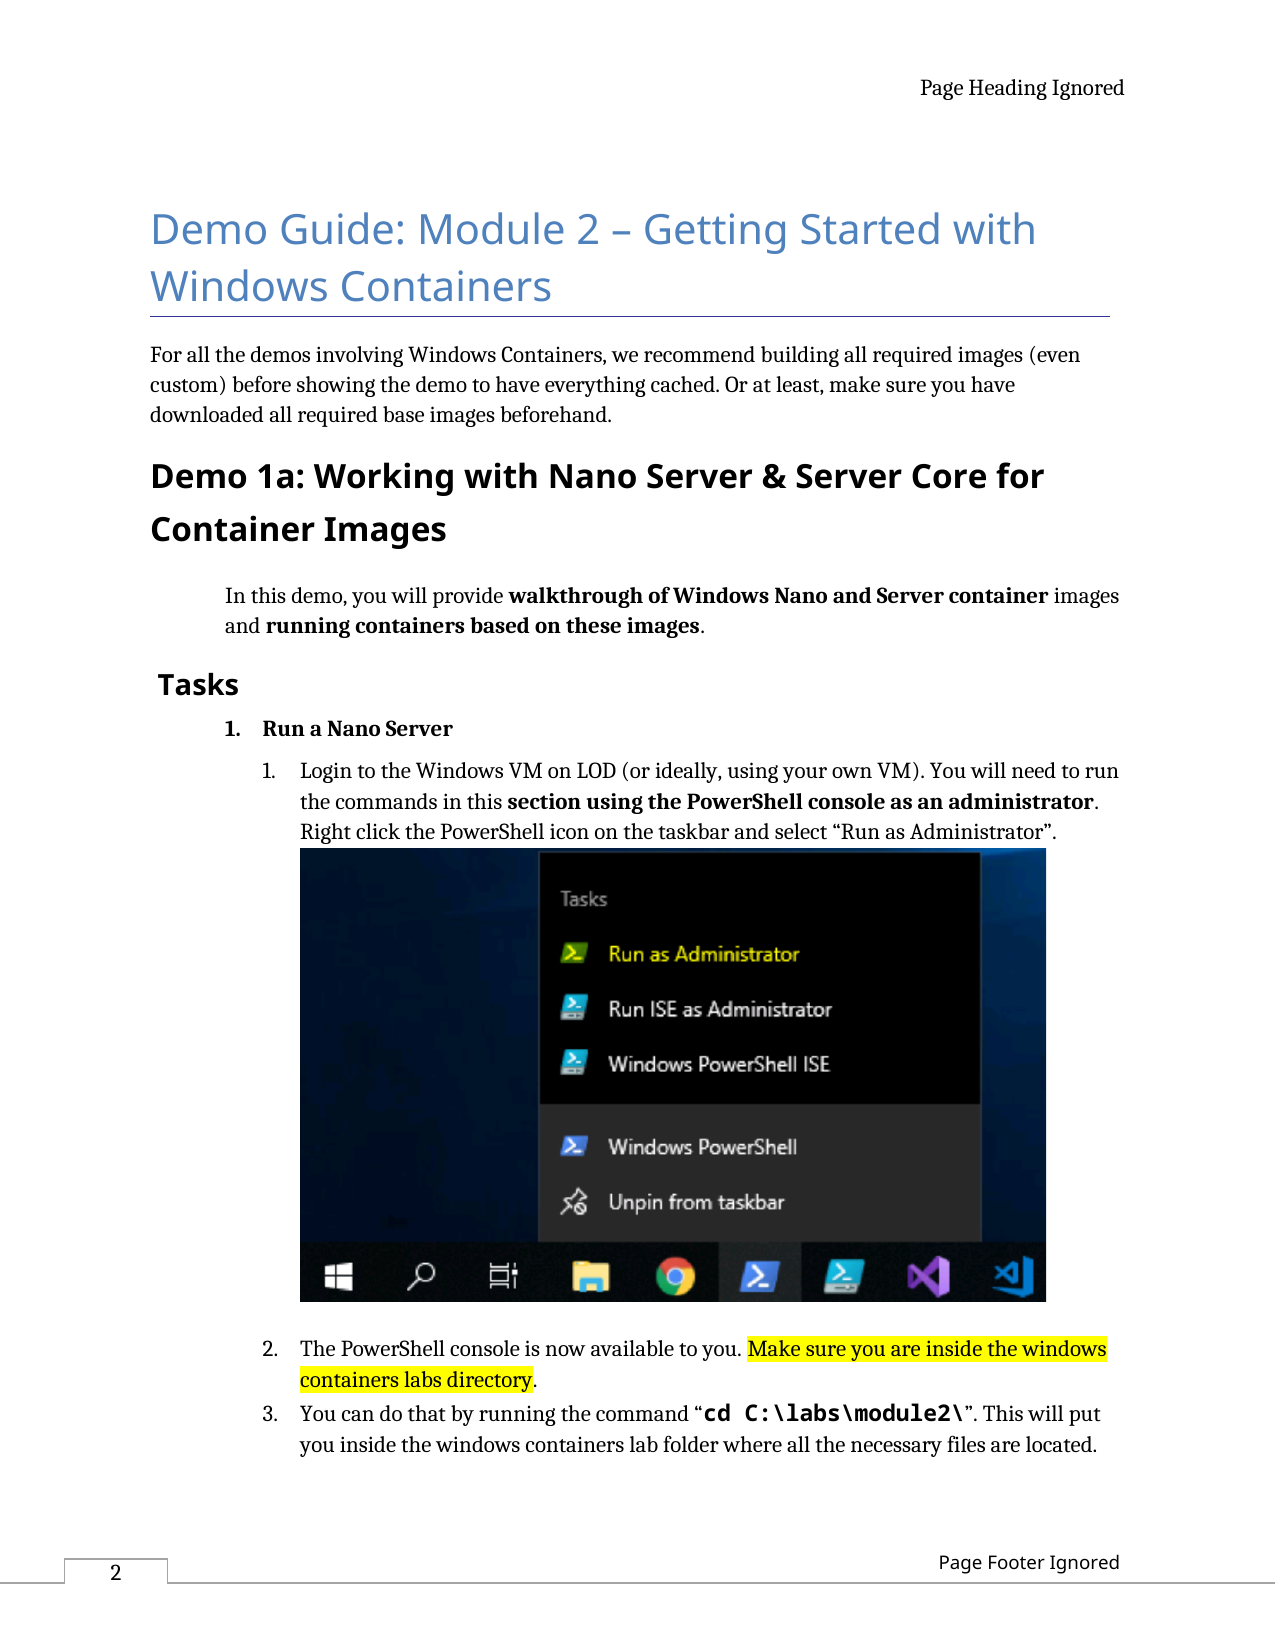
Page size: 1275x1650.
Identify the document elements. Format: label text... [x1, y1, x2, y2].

title Demo Guide: [150, 200, 1110, 316]
subtitle Tasks [150, 664, 1110, 703]
list The PowerShell console is now available to you. Make sure you are inside the windows containers labs directory. [262, 1336, 1125, 1393]
picture [300, 848, 1047, 1302]
list For all the demos involving Windows Containers, we recommend building all required images (even custom) before showing the demo to have everything cached. Or at least, make sure you have downloaded all required base images beforehand. [150, 342, 1125, 428]
list Run a Nano Server [225, 716, 1110, 742]
list Login to the Windows VM on LOD (or ideally, using your own VM). You will need to run the commands in this section using the PowerShell console as an administrator. Right click the PowerShell icon on the taskbar and select “Run as Administrator”. [262, 758, 1125, 845]
list You can do that by running the command “cd C:\labs\module2\”. This will put you inside the windows containers lab folder where all the necessary files are located. [262, 1397, 1125, 1488]
list In this demo, you will provide walkthrough of Windows Nano and Server container images and running containers based on these images. [225, 582, 1125, 639]
subtitle Demo 1a: Working with Nano Server & Server Core for Container Images [150, 453, 1125, 551]
